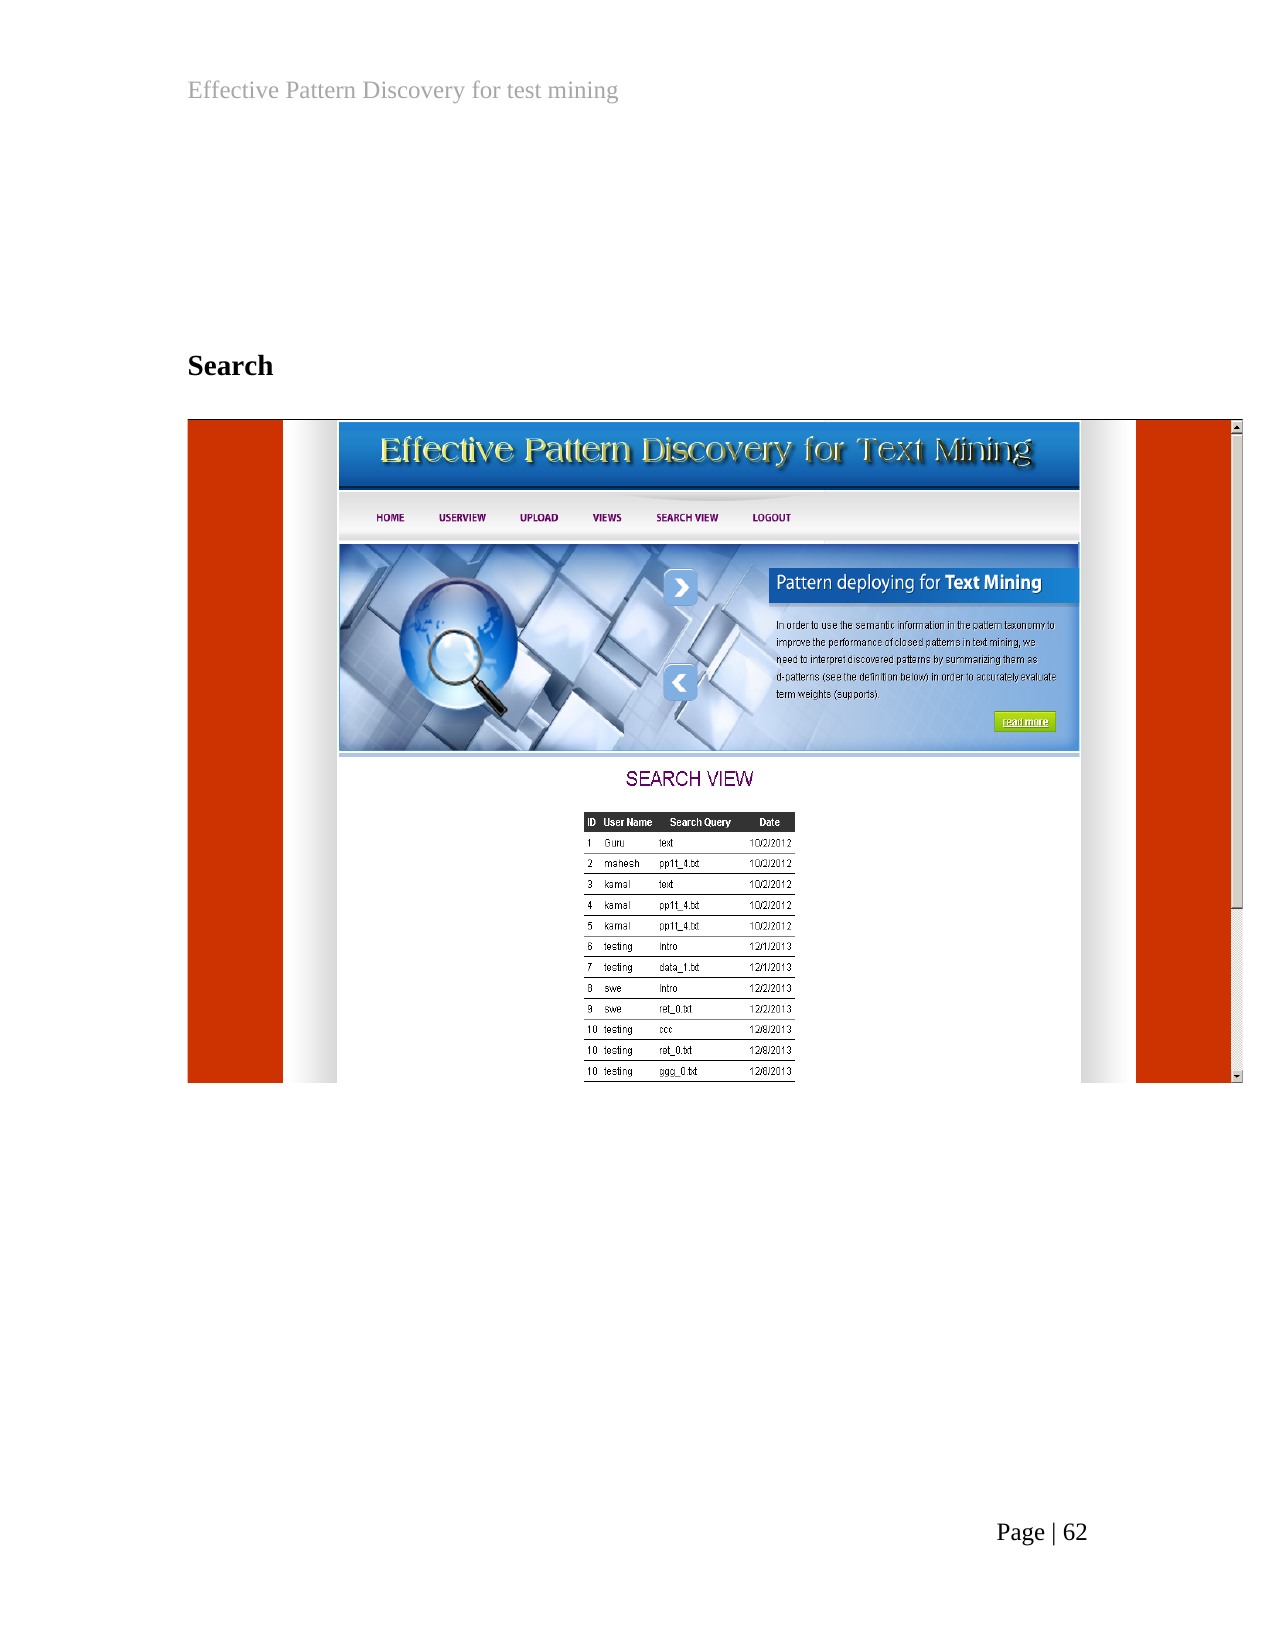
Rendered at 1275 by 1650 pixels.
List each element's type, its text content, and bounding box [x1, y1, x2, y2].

text Search [187, 348, 1087, 382]
picture [187, 419, 1243, 1083]
